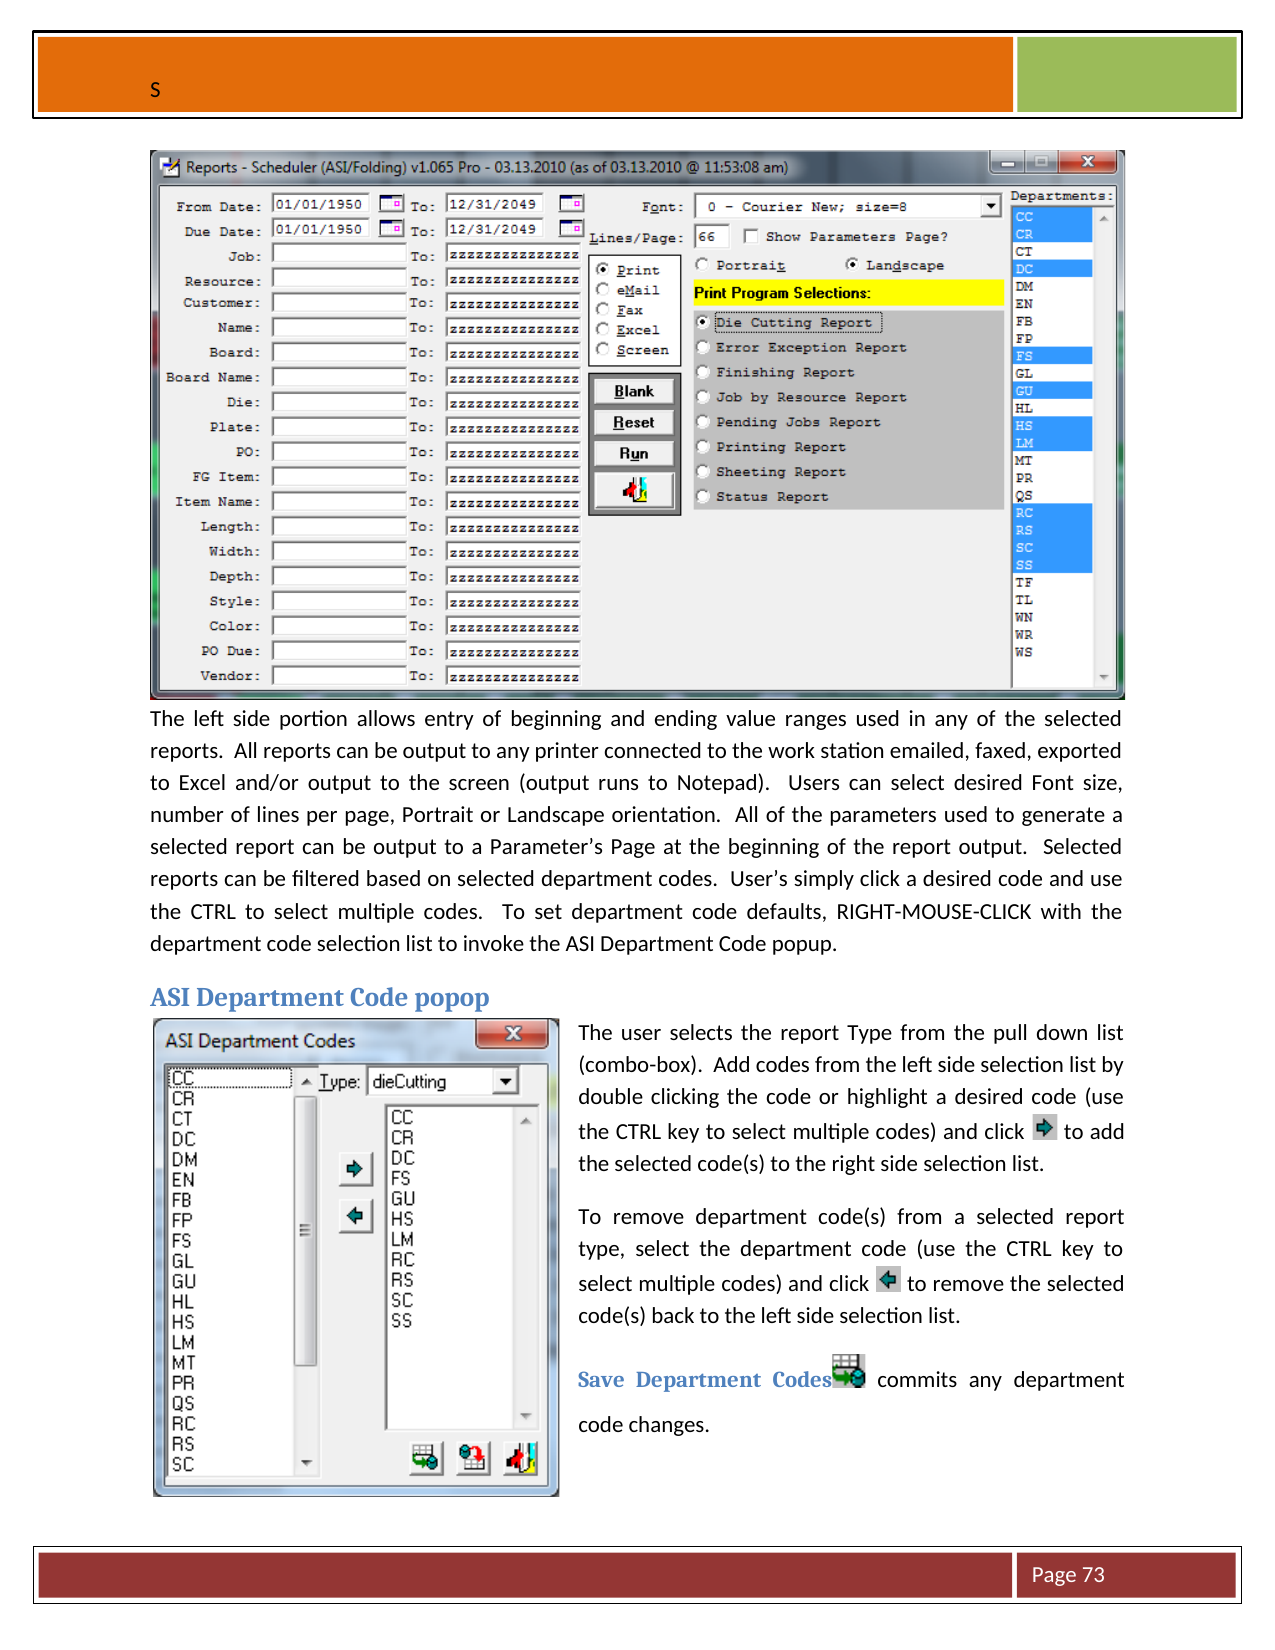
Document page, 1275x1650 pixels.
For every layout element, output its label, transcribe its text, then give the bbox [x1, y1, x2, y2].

text To remove department code(s) from a selected report type, select the department code (use the CTRL key to select multiple codes) and click to remove the selected code(s) back to the left side selection list. [560, 1202, 1125, 1329]
text The left side portion allows entry of beginning and ending value ranges used in any of the selected reports. All reports can be output to any printer connected to the work station emailed, faxed, exported to Excel and/or output to the screen (output runs to Notepad). Users can select desired Font size, number of lines per page, Portrait or Landscape orientation. All of the parameters used to generate a selected report can be output to a Parameter’s Page at the beginning of the report output. Selected reports can be filtered based on selected department codes. User’s simply click a desired code and use the CTRL to select multiple codes. To set department code defaults, RIGHT-MOUSE-CLICK with the department code selection list to invoke the ASI Department Code popup. [150, 700, 1125, 957]
picture [153, 1018, 560, 1497]
picture [876, 1266, 901, 1292]
subtitle ASI Department Code popop [150, 982, 1125, 1013]
picture [150, 150, 1125, 700]
text Save Department Codes commits any department code changes. [560, 1354, 1125, 1438]
picture [1032, 1114, 1058, 1140]
picture [832, 1354, 866, 1388]
text The user selects the report Type from the pull down list (combo-box). Add codes from the left side selection list by double clicking the code or highlight a desired code (use the CTRL key to select multiple codes) and click to add the selected code(s) to the right side selection list. [560, 1018, 1125, 1177]
